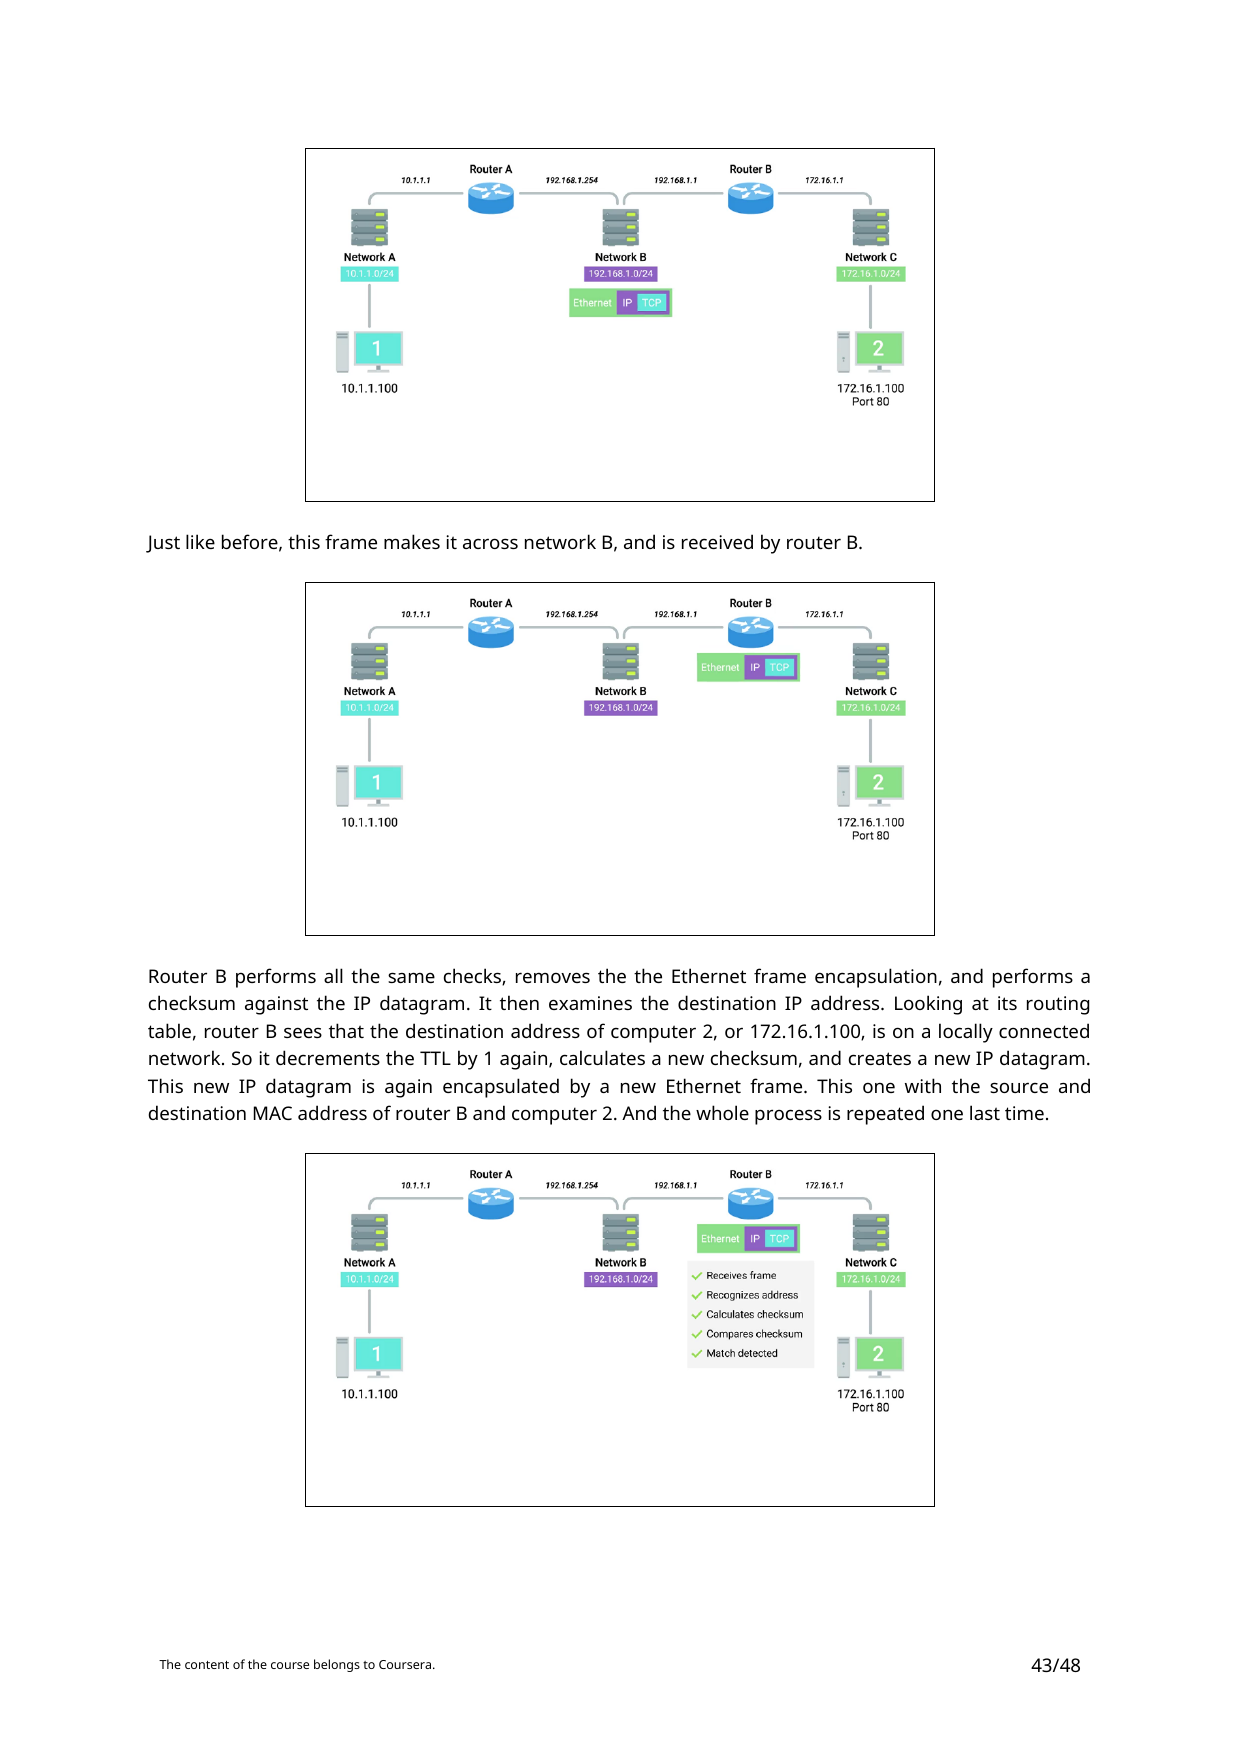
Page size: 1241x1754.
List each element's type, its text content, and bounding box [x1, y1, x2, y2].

picture [306, 149, 934, 501]
text Router B performs all the same checks, removes the the Ethernet frame encapsulation, and performs a checksum against the IP datagram. It then examines the destination IP address. Looking at its routing table, router B sees that the destination address of computer 2, or 172.16.1.100, is on a locally connected network. So it decrements the TTL by 1 again, calculates a new checksum, and creates a new IP datagram. This new IP datagram is again encapsulated by a new Ethernet frame. This one with the source and destination MAC address of router B and computer 2. And the whole process is repeated one last time. [148, 963, 1093, 1126]
text Just like before, this frame makes it across network B, and is received by router B. [148, 529, 1093, 554]
picture [306, 1154, 934, 1506]
picture [306, 583, 934, 935]
